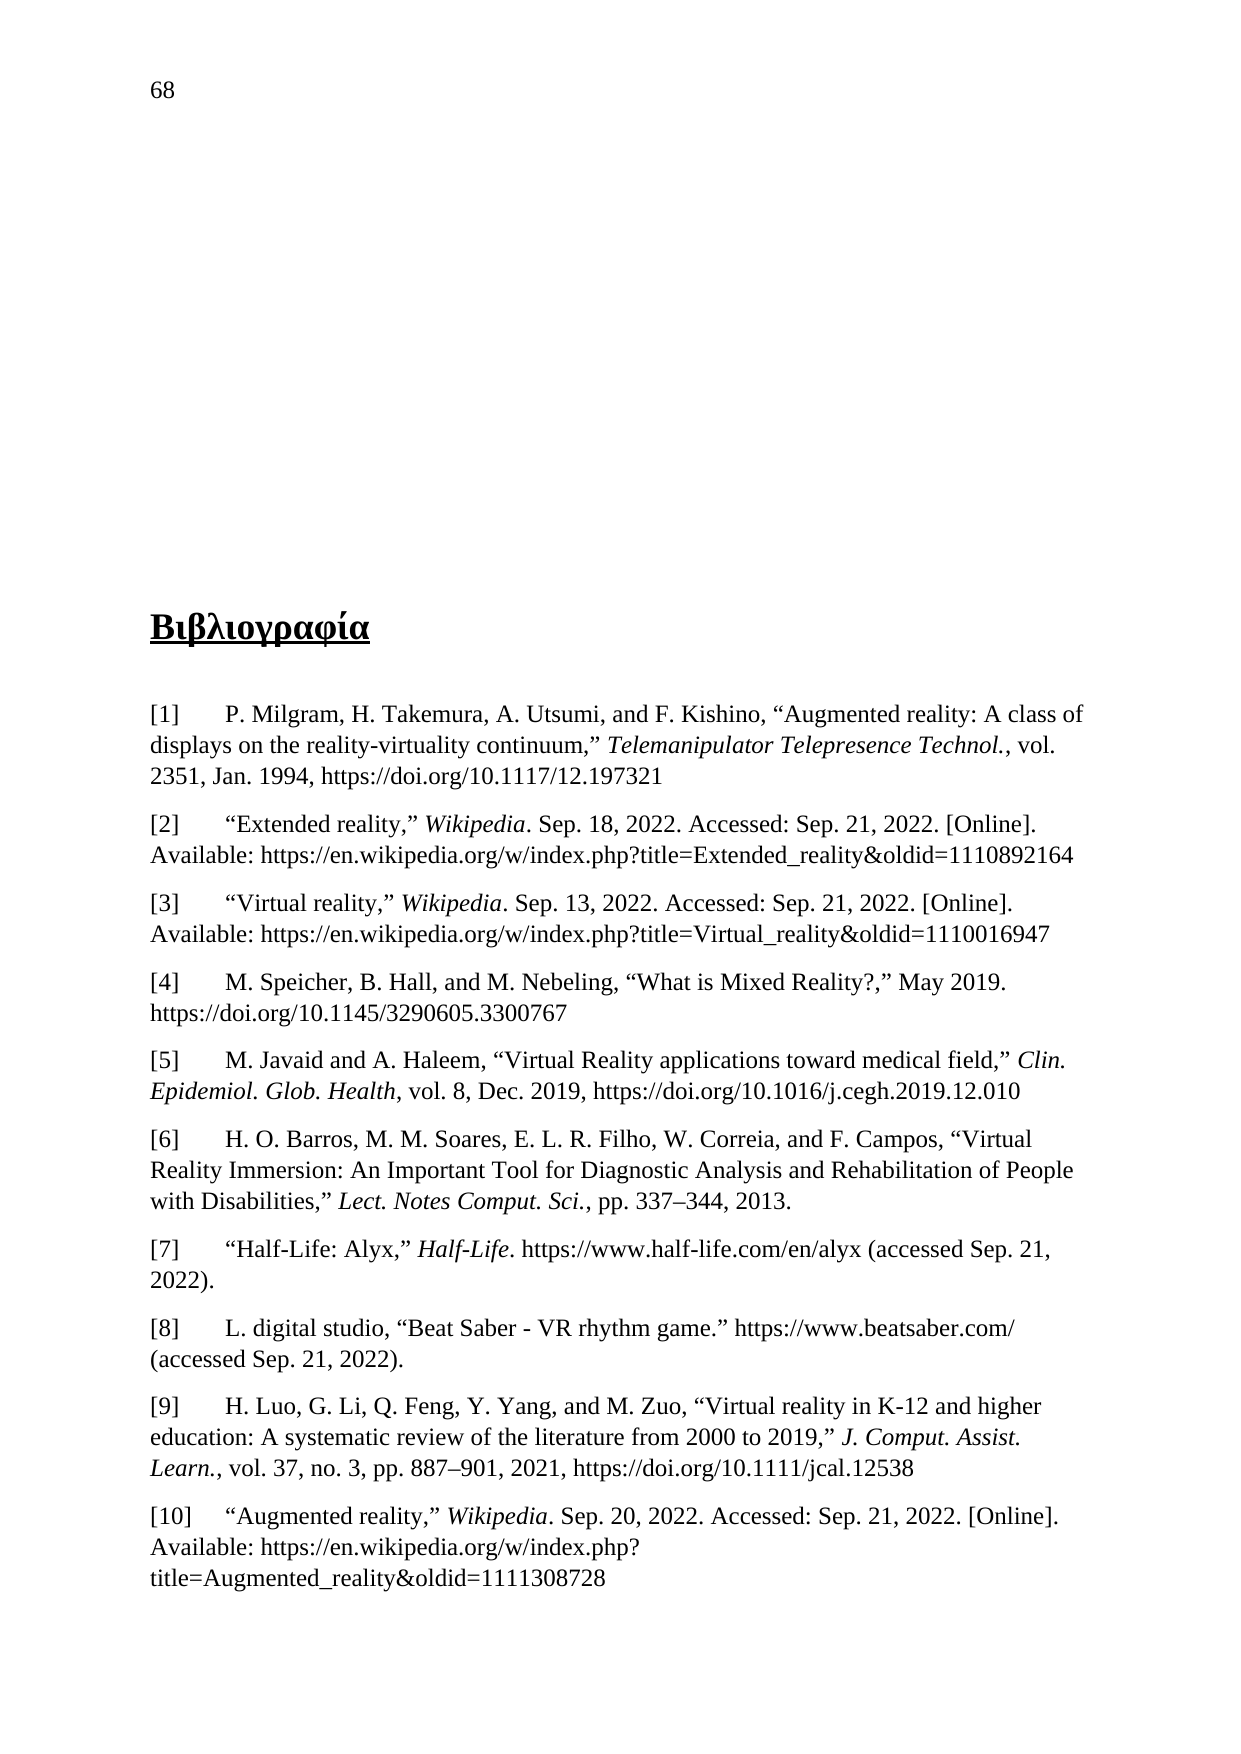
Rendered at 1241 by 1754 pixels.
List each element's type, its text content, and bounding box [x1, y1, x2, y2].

text [5] M. Javaid and A. Haleem, “Virtual Reality applications toward medical field,” Clin. Epidemiol. Glob. Health, vol. 8, Dec. 2019, https://doi.org/10.1016/j.cegh.2019.12.010 [150, 1045, 1090, 1105]
text [1] P. Milgram, H. Takemura, A. Utsumi, and F. Kishino, “Augmented reality: A class of displays on the reality-virtuality continuum,” Telemanipulator Telepresence Technol., vol. 2351, Jan. 1994, https://doi.org/10.1117/12.197321 [150, 699, 1090, 790]
text [8] L. digital studio, “Beat Saber - VR rhythm game.” https://www.beatsaber.com/ (accessed Sep. 21, 2022). [150, 1313, 1090, 1372]
text [9] H. Luo, G. Li, Q. Feng, Y. Yang, and M. Zuo, “Virtual reality in K-12 and higher education: A systematic review of the literature from 2000 to 2019,” J. Comput. Assist. Learn., vol. 37, no. 3, pp. 887–901, 2021, https://doi.org/10.1111/jcal.12538 [150, 1391, 1090, 1482]
text [2] “Extended reality,” Wikipedia. Sep. 18, 2022. Accessed: Sep. 21, 2022. [Online]. Available: https://en.wikipedia.org/w/index.php?title=Extended_reality&oldid=1110892164 [150, 809, 1090, 869]
text [10] “Augmented reality,” Wikipedia. Sep. 20, 2022. Accessed: Sep. 21, 2022. [Online]. Available: https://en.wikipedia.org/w/index.php?title=Augmented_reality&oldid=1111308728 [150, 1501, 1090, 1592]
text [3] “Virtual reality,” Wikipedia. Sep. 13, 2022. Accessed: Sep. 21, 2022. [Online]. Available: https://en.wikipedia.org/w/index.php?title=Virtual_reality&oldid=1110016947 [150, 888, 1090, 948]
text [4] M. Speicher, B. Hall, and M. Nebeling, “What is Mixed Reality?,” May 2019. https://doi.org/10.1145/3290605.3300767 [150, 967, 1090, 1026]
text [7] “Half-Life: Alyx,” Half-Life. https://www.half-life.com/en/alyx (accessed Sep. 21, 2022). [150, 1234, 1090, 1294]
subtitle Βιβλιογραφία [150, 604, 1090, 647]
text [6] H. O. Barros, M. M. Soares, E. L. R. Filho, W. Correia, and F. Campos, “Virtual Reality Immersion: An Important Tool for Diagnostic Analysis and Rehabilitation of People with Disabilities,” Lect. Notes Comput. Sci., pp. 337–344, 2013. [150, 1124, 1090, 1215]
